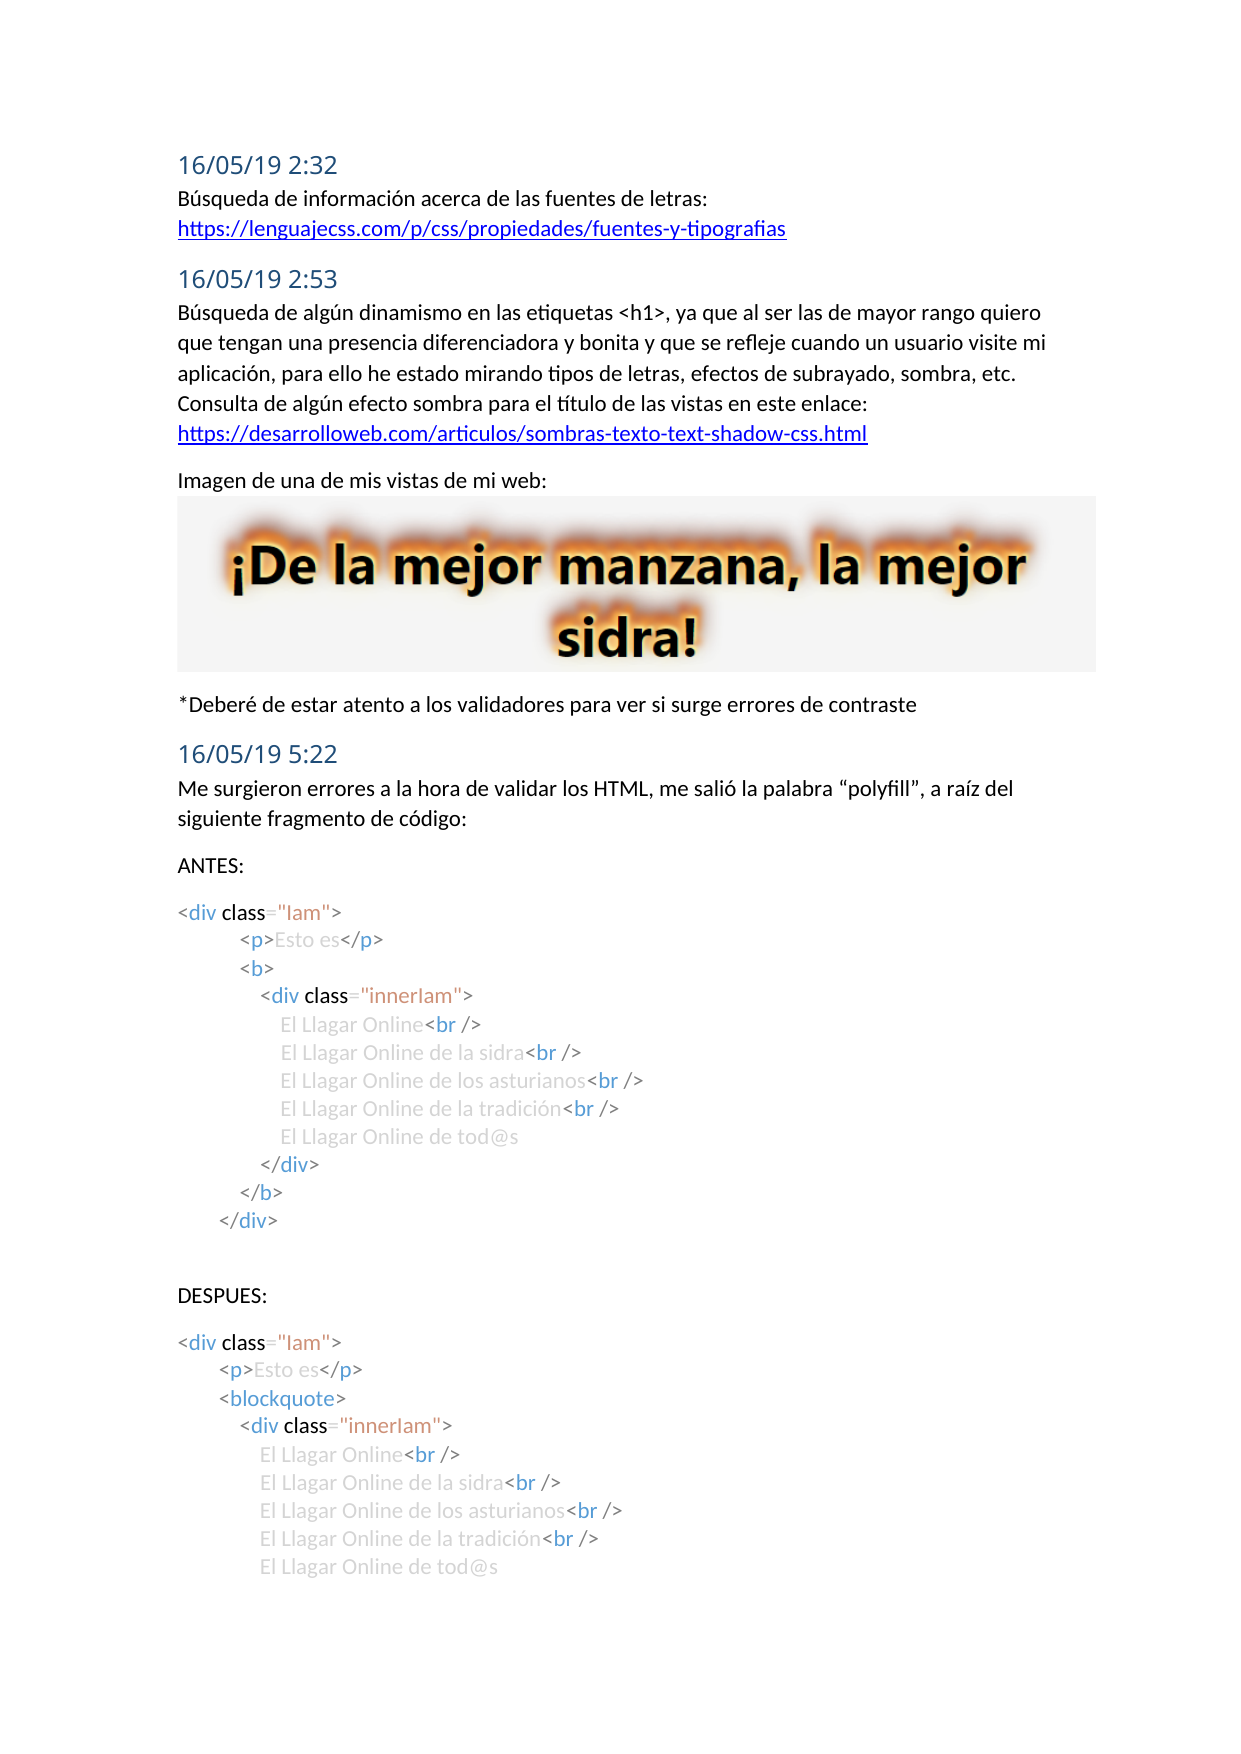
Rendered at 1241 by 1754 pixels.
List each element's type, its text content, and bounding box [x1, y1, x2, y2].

text <div class="innerIam"> [177, 1412, 1063, 1440]
text <b> [177, 954, 1063, 982]
text <div class="innerIam"> [177, 982, 1063, 1010]
text <p>Esto es</p> [177, 926, 1063, 954]
text Imagen de una de mis vistas de mi web: [177, 466, 1063, 496]
text </div> [177, 1206, 1063, 1234]
text El Llagar Online de la sidra<br /> [177, 1038, 1063, 1066]
text <div class="Iam"> [177, 898, 1063, 926]
text El Llagar Online de la tradición<br /> [177, 1094, 1063, 1122]
text DESPUES: [177, 1281, 1063, 1309]
text El Llagar Online de tod@s [177, 1122, 1063, 1150]
text <blockquote> [177, 1384, 1063, 1412]
subtitle 16/05/19 5:22 [177, 737, 1063, 771]
text El Llagar Online de los asturianos<br /> [177, 1496, 1063, 1524]
text El Llagar Online de tod@s [177, 1552, 1063, 1580]
text Búsqueda de información acerca de las fuentes de letras: https://lenguajecss.com/p/css/propiedades/fuentes-y-tipografias [177, 184, 1063, 243]
text El Llagar Online de la tradición<br /> [177, 1524, 1063, 1552]
text ANTES: [177, 851, 1063, 879]
text <div class="Iam"> [177, 1328, 1063, 1356]
subtitle 16/05/19 2:53 [177, 261, 1063, 296]
text <p>Esto es</p> [177, 1356, 1063, 1384]
text </div> [177, 1150, 1063, 1178]
text Búsqueda de algún dinamismo en las etiquetas <h1>, ya que al ser las de mayor rango quiero que tengan una presencia diferenciadora y bonita y que se refleje cuando un usuario visite mi aplicación, para ello he estado mirando tipos de letras, efectos de subrayado, sombra, etc. Consulta de algún efecto sombra para el título de las vistas en este enlace: https://desarrolloweb.com/articulos/sombras-texto-text-shadow-css.html [177, 298, 1063, 447]
text El Llagar Online<br /> [177, 1440, 1063, 1468]
text *Deberé de estar atento a los validadores para ver si surge errores de contraste [177, 690, 1063, 718]
text El Llagar Online<br /> [177, 1010, 1063, 1038]
text El Llagar Online de la sidra<br /> [177, 1468, 1063, 1496]
text El Llagar Online de los asturianos<br /> [177, 1066, 1063, 1094]
subtitle 16/05/19 2:32 [177, 148, 1063, 182]
text Me surgieron errores a la hora de validar los HTML, me salió la palabra “polyfill”, a raíz del siguiente fragmento de código: [177, 774, 1063, 832]
picture [177, 496, 1096, 672]
text </b> [177, 1178, 1063, 1206]
